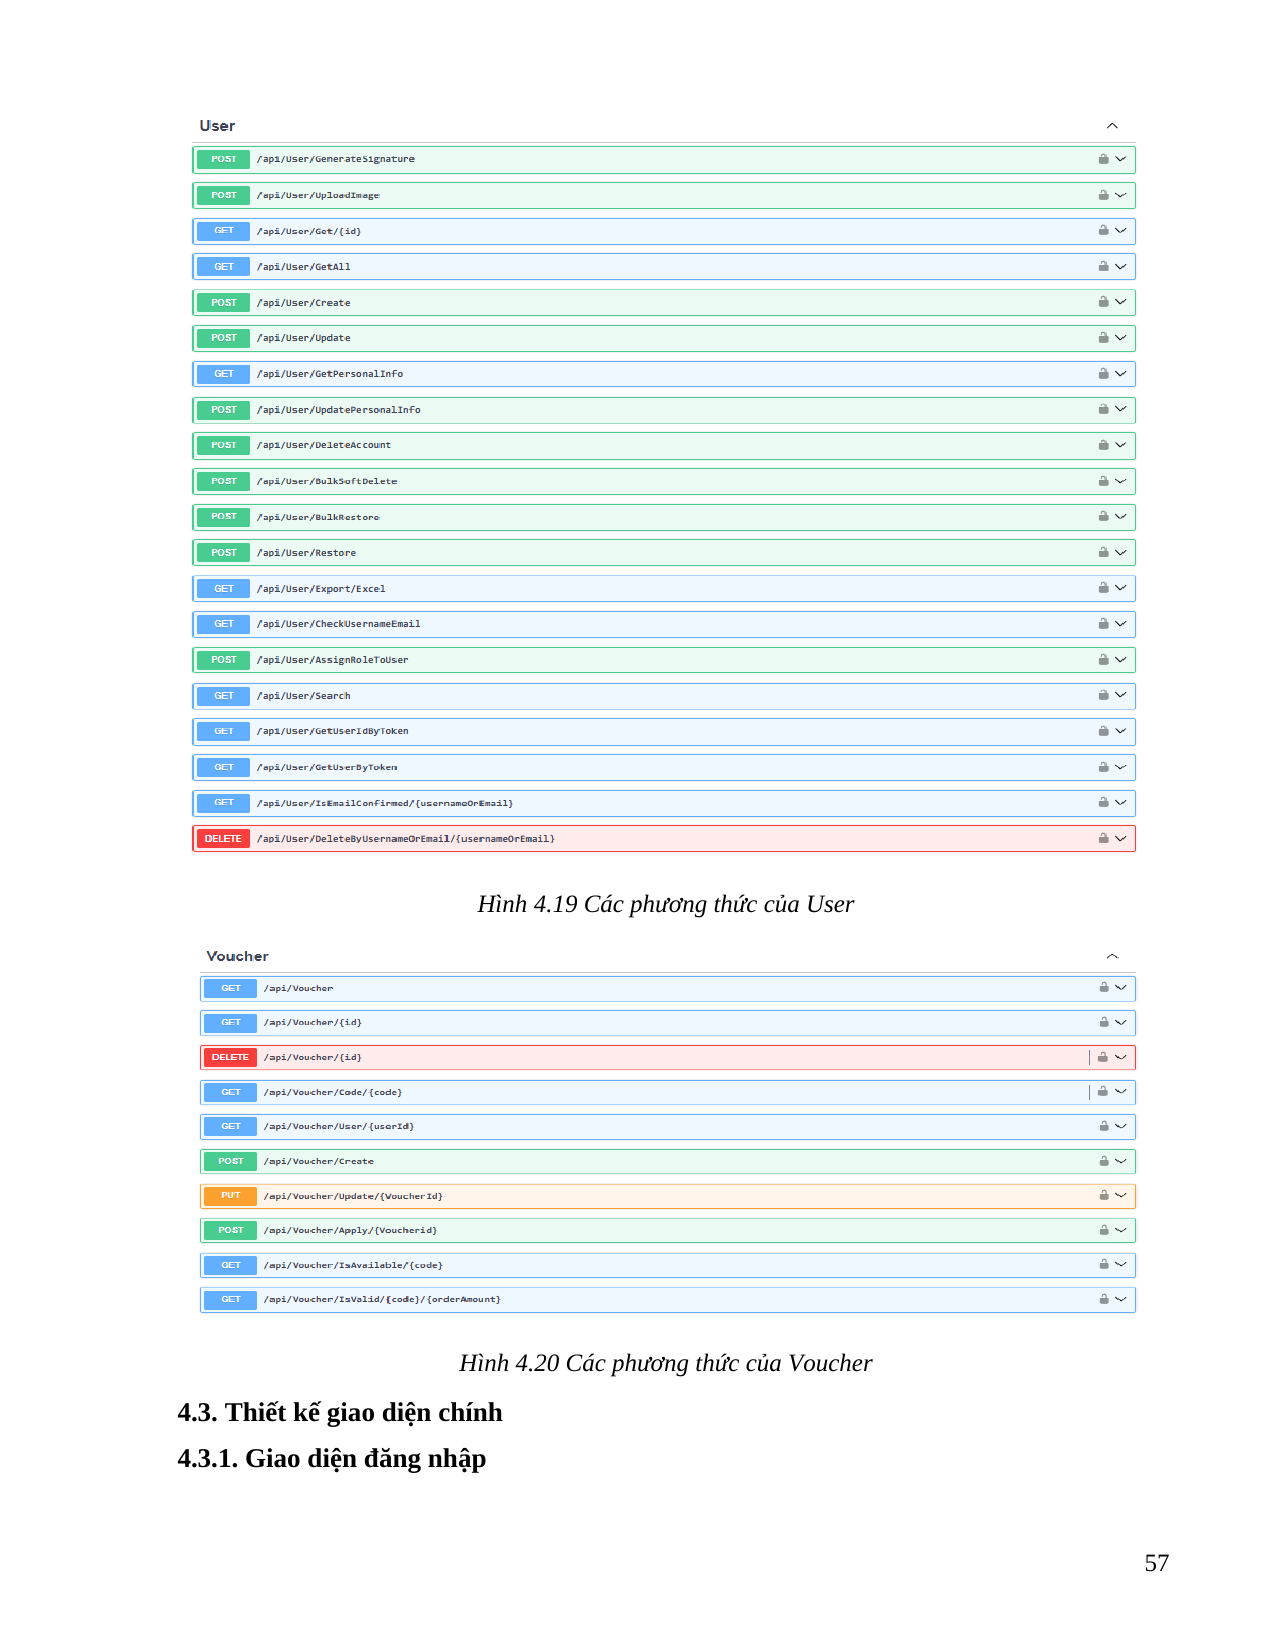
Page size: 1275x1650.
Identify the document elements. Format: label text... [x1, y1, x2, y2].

subtitle 4.3. Thiết kế giao diện chính [177, 1396, 1157, 1427]
picture [177, 118, 1157, 862]
text 4.3.1. Giao diện đăng nhập [177, 1442, 1157, 1473]
text Hình 4.20 Các phương thức của Voucher [177, 1348, 1157, 1377]
text Hình 4.19 Các phương thức của User [177, 889, 1157, 917]
picture [177, 944, 1157, 1322]
